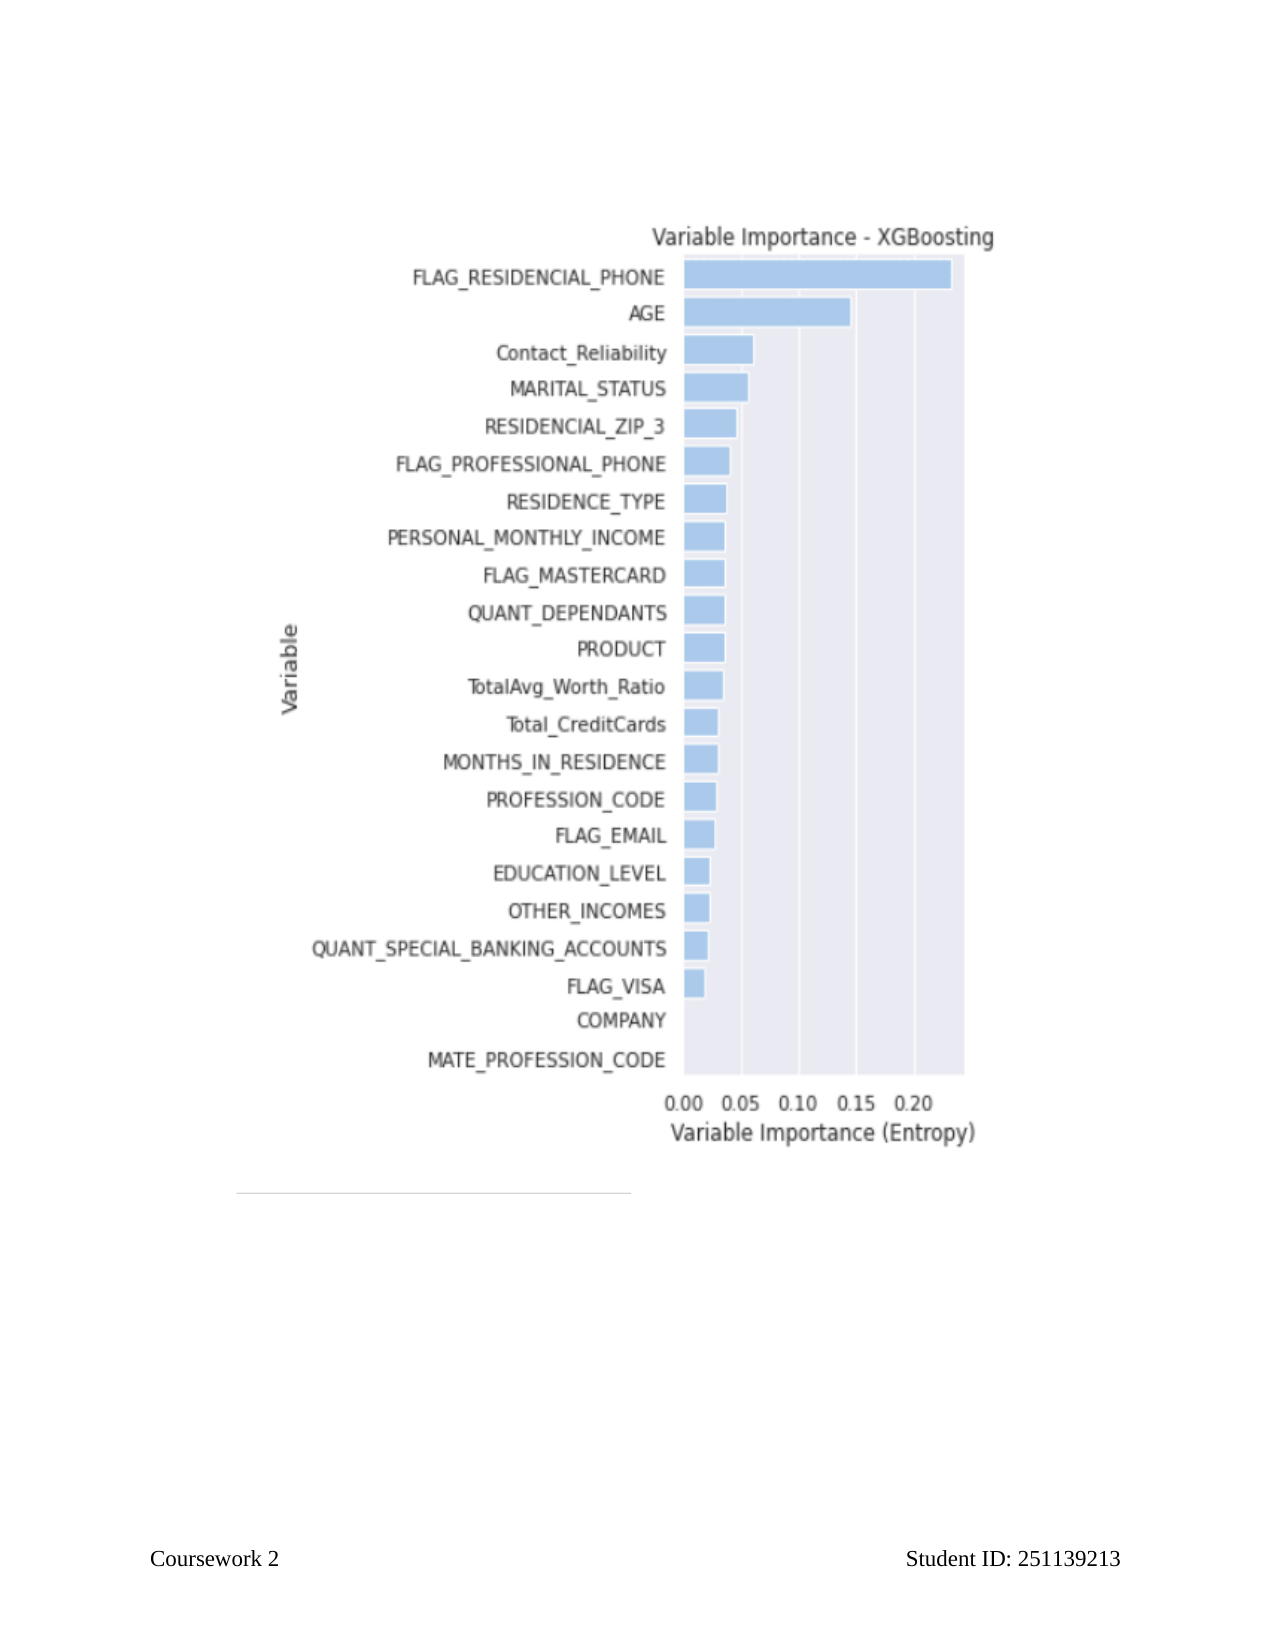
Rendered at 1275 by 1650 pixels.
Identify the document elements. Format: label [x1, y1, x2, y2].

picture [236, 205, 1039, 1194]
